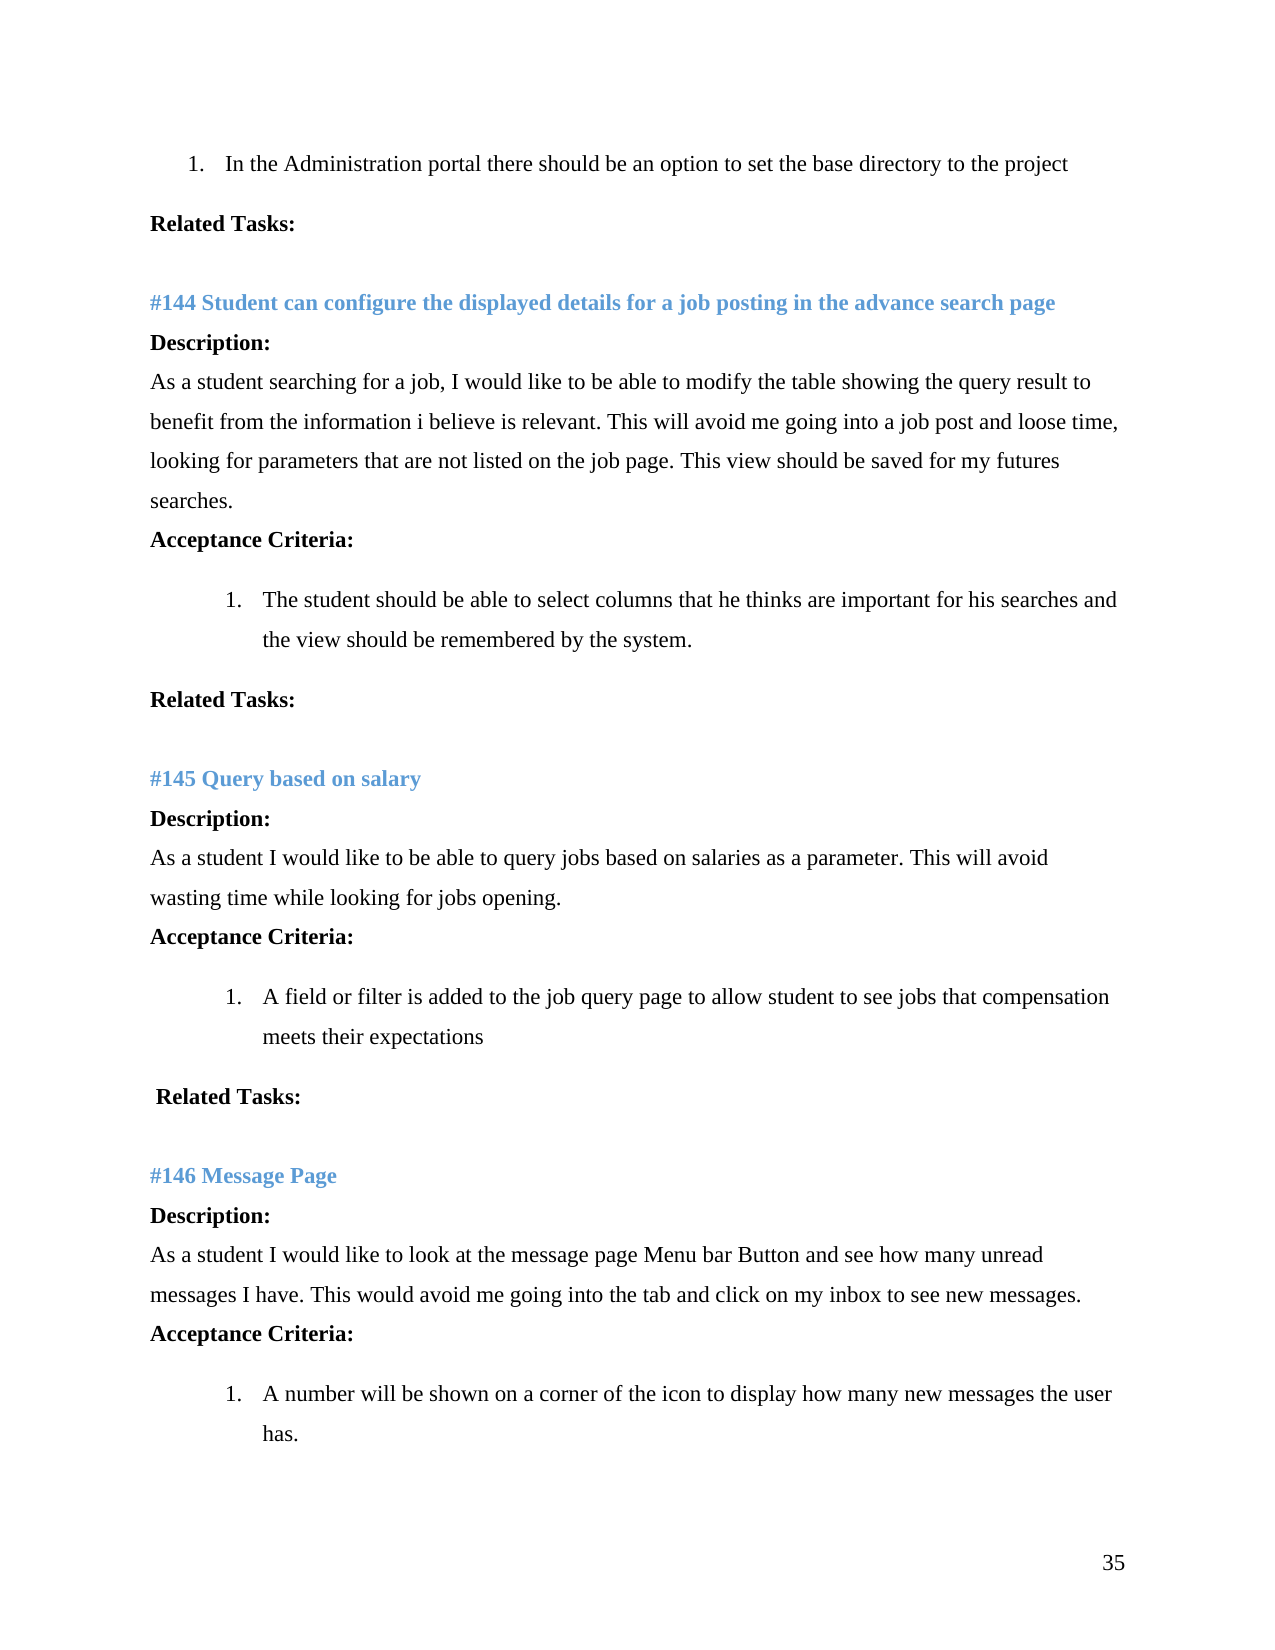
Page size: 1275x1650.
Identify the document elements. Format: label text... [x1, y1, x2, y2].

list A number will be shown on a corner of the icon to display how many new messages the user has. [225, 1380, 1125, 1446]
text Related Tasks: [150, 210, 1125, 237]
text Related Tasks: [150, 686, 1125, 713]
text Related Tasks: [150, 1083, 1125, 1109]
list The student should be able to select columns that he thinks are important for his searches and the view should be remembered by the system. [225, 586, 1125, 652]
text Acceptance Criteria: [150, 1320, 1125, 1346]
list In the Administration portal there should be an option to set the base directory to the project [187, 150, 1125, 176]
text #144 Student can configure the displayed details for a job posting in the advance search page [150, 289, 1125, 316]
text Acceptance Criteria: [150, 526, 1125, 552]
text #146 Message Page [150, 1162, 1125, 1188]
text As a student searching for a job, I would like to be able to modify the table showing the query result to benefit from the information i believe is relevant. This will avoid me going into a job post and loose time, looking for parameters that are not listed on the job page. This view should be saved for my futures searches. [150, 368, 1125, 513]
text Acceptance Criteria: [150, 923, 1125, 949]
text #145 Query based on salary [150, 765, 1125, 792]
list A field or filter is added to the job query page to allow student to see jobs that compensation meets their expectations [225, 983, 1125, 1049]
text Description: [150, 329, 1125, 355]
text As a student I would like to be able to query jobs based on salaries as a parameter. This will avoid wasting time while looking for jobs opening. [150, 844, 1125, 910]
text Description: [150, 805, 1125, 831]
text As a student I would like to look at the message page Menu bar Button and see how many unread messages I have. This would avoid me going into the tab and click on my inbox to see new messages. [150, 1241, 1125, 1307]
text Description: [150, 1202, 1125, 1228]
